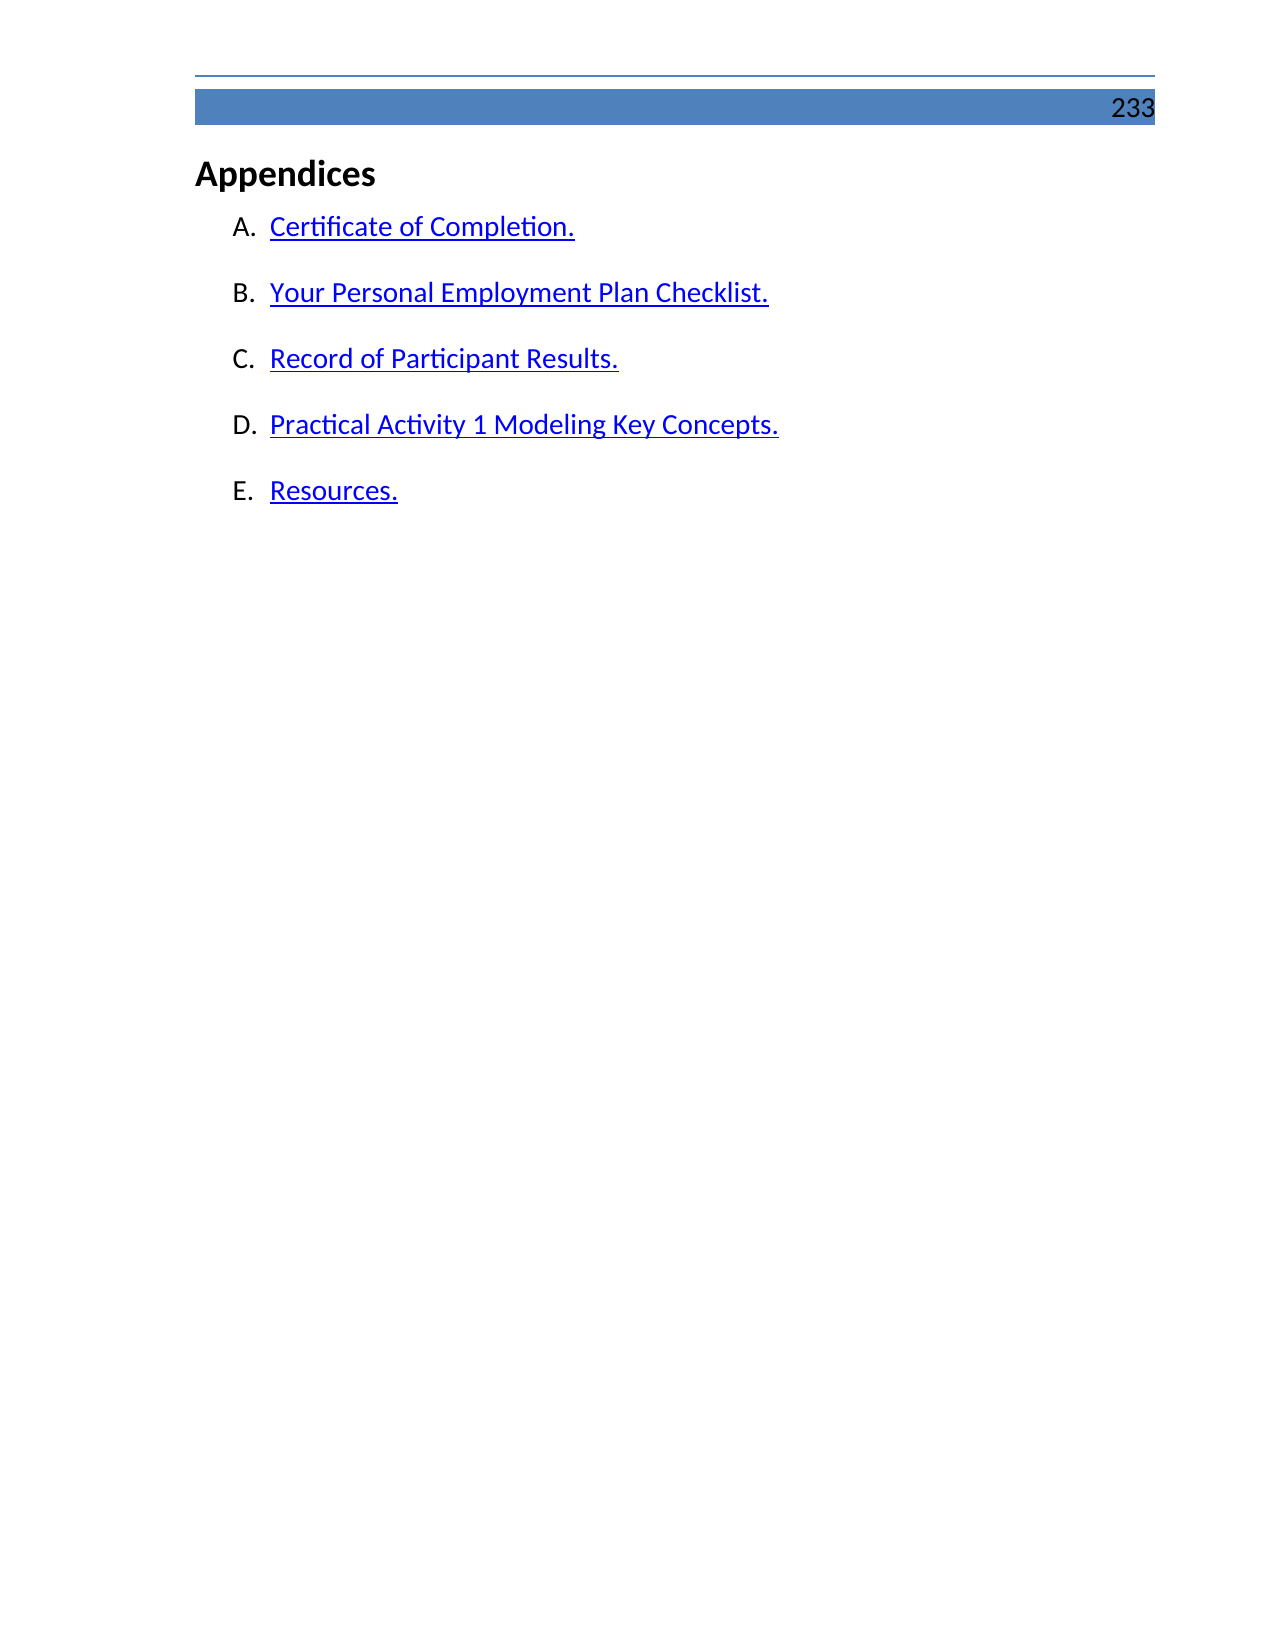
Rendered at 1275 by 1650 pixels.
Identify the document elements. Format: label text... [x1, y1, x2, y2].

subtitle Certificate of Completion. [232, 208, 1155, 244]
subtitle Record of Participant Results. [232, 340, 1155, 376]
subtitle Resources. [232, 472, 1155, 508]
subtitle Your Personal Employment Plan Checklist. [232, 274, 1155, 310]
subtitle Practical Activity 1 Modeling Key Concepts. [232, 406, 1155, 442]
subtitle Appendices [195, 150, 1155, 196]
